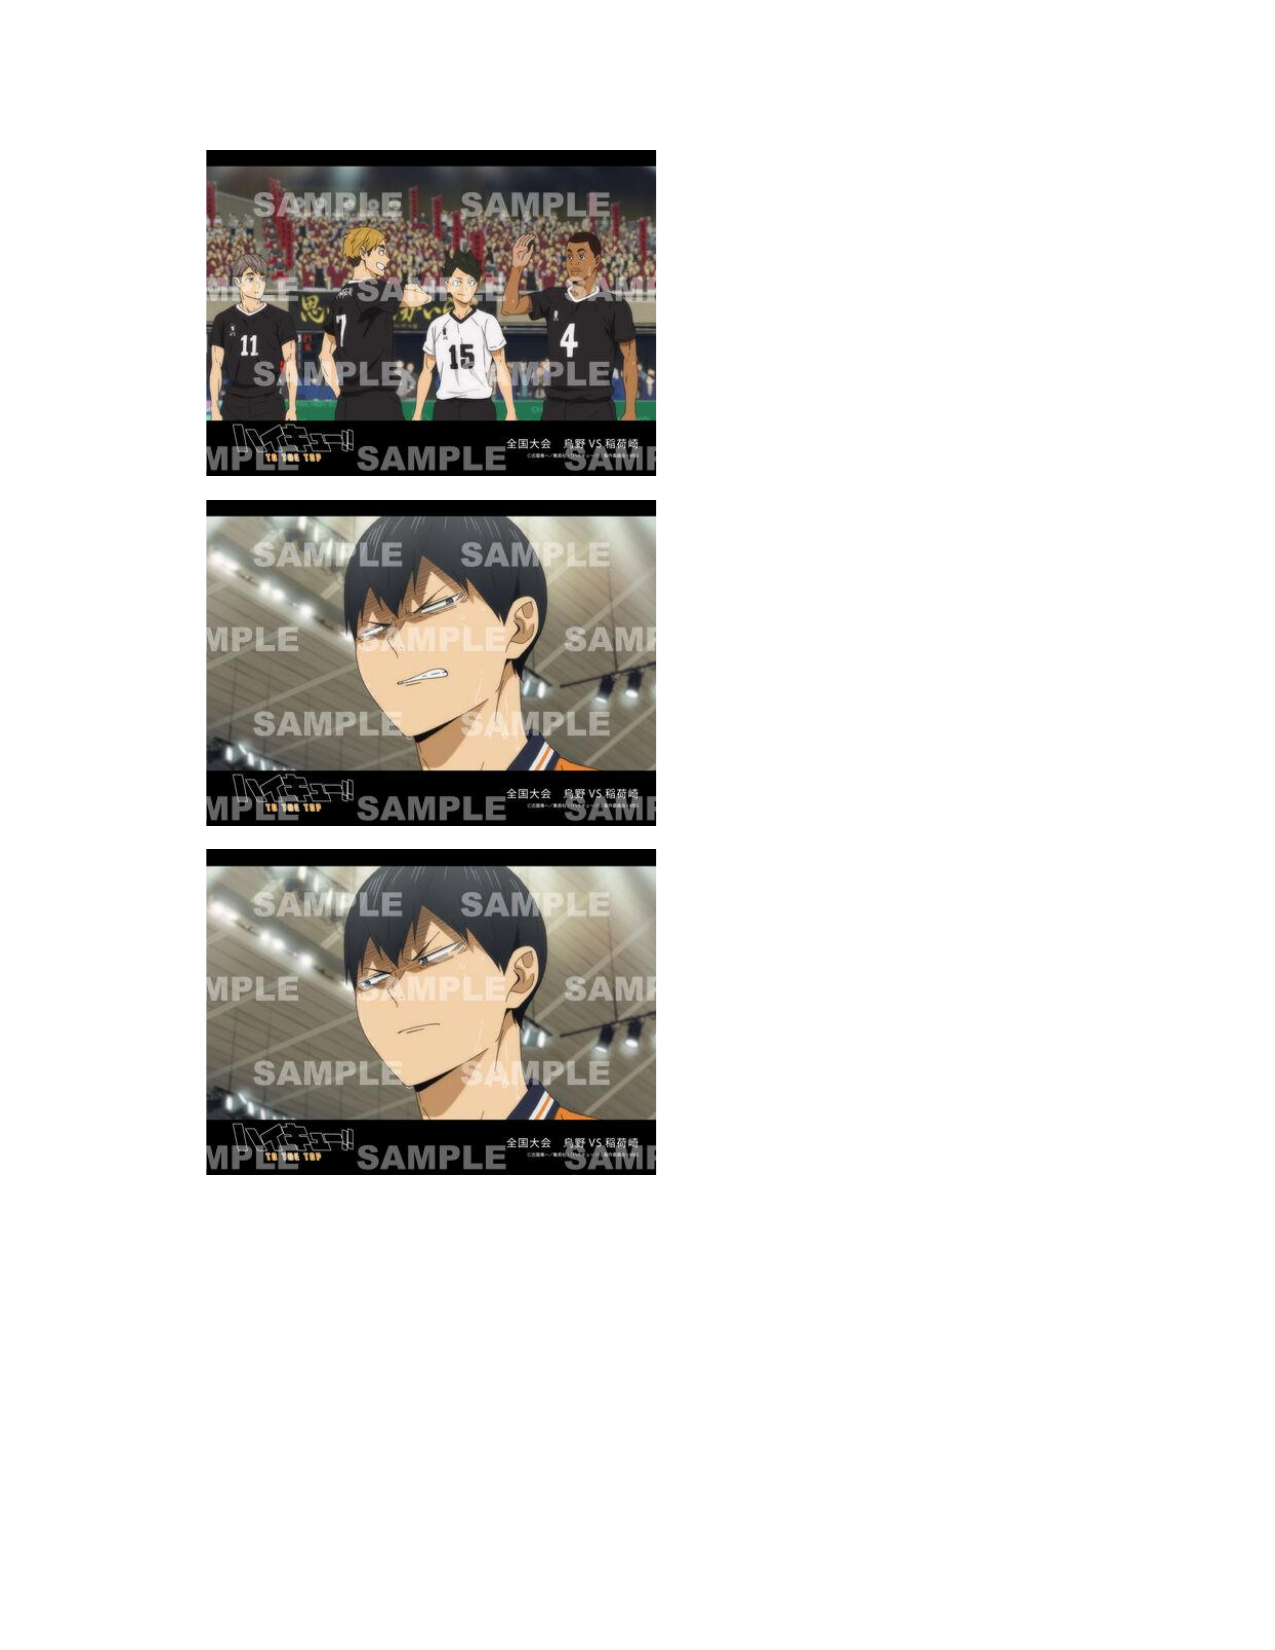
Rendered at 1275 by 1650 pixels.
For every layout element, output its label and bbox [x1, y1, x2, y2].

picture [206, 150, 657, 476]
picture [206, 849, 657, 1175]
picture [206, 500, 657, 826]
